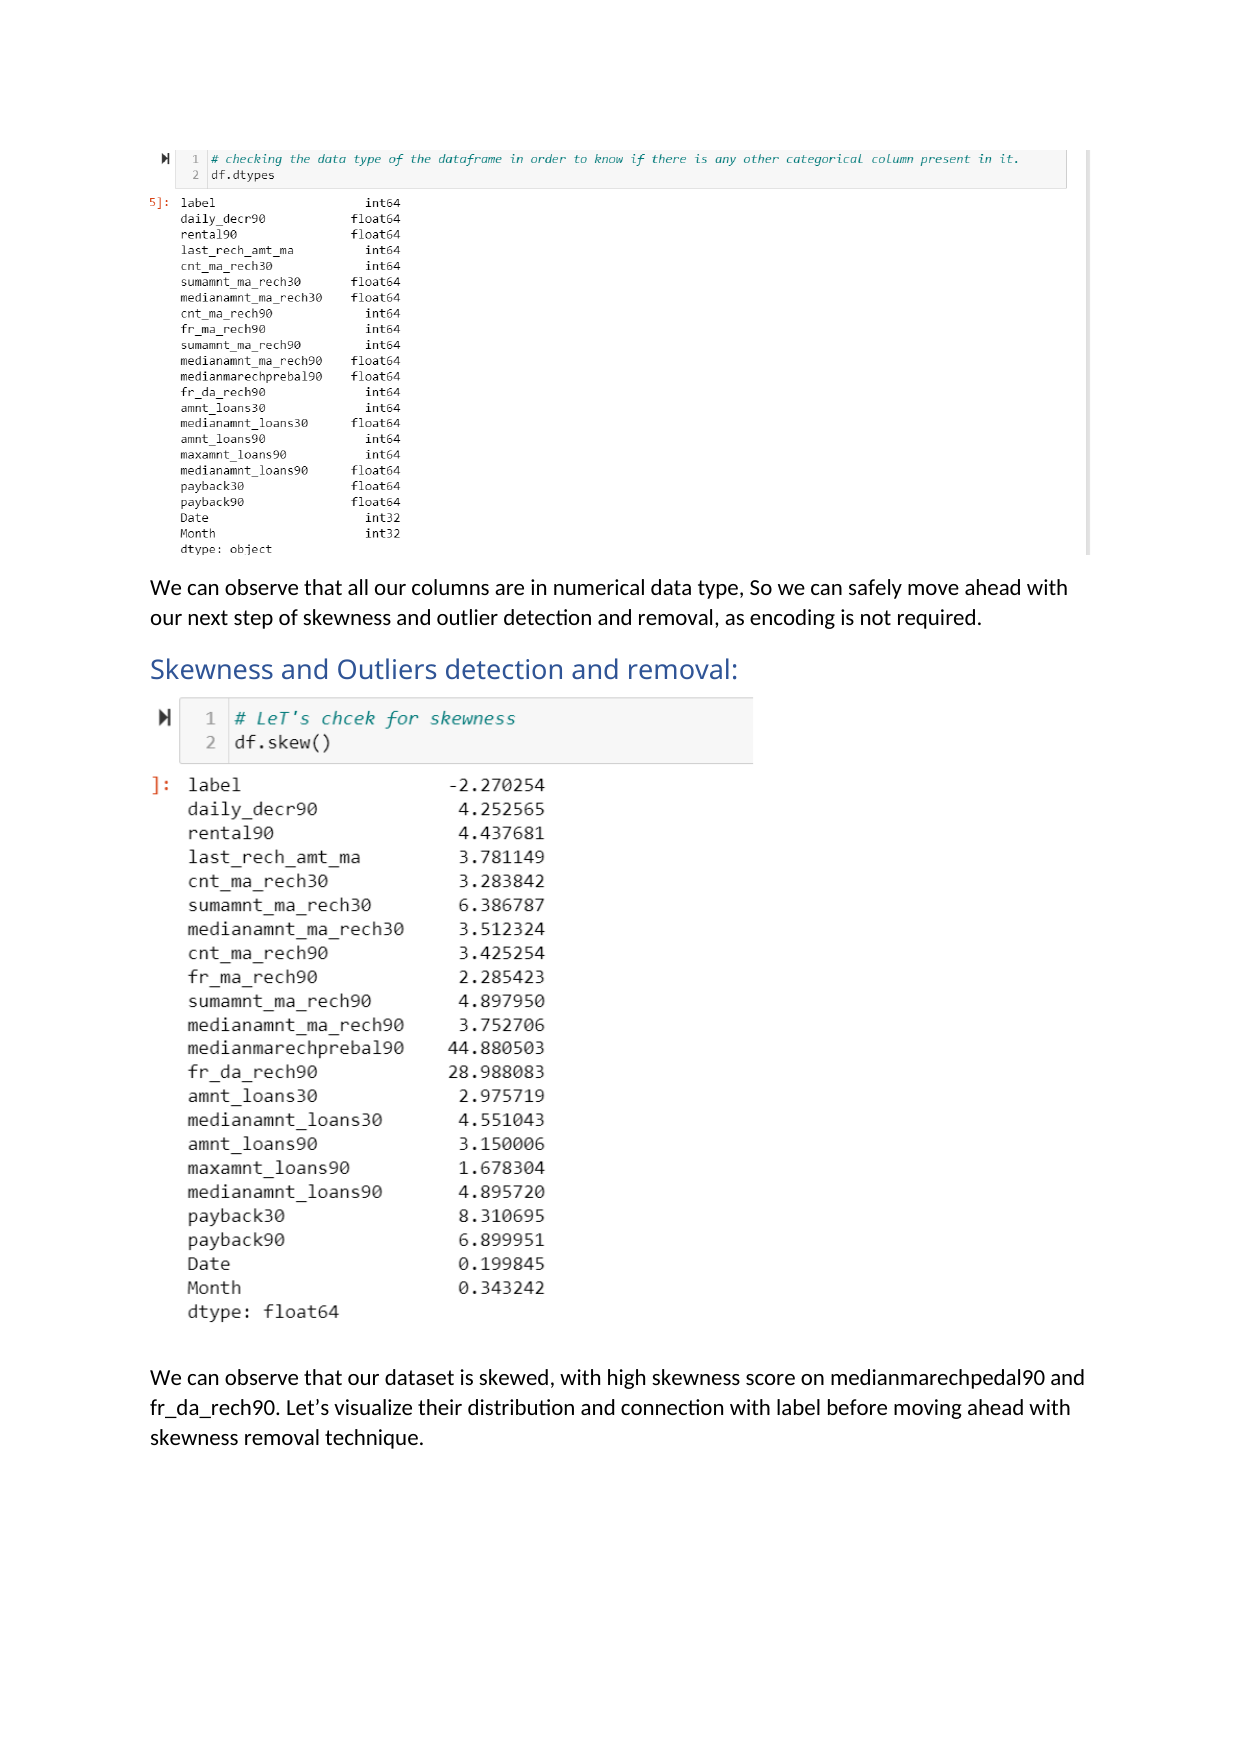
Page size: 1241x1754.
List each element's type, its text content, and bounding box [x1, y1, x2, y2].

text We can observe that our dataset is skewed, with high skewness score on medianmarechpedal90 and fr_da_rech90. Let’s visualize their distribution and connection with label before moving ahead with skewness removal technique. [150, 1363, 1090, 1451]
picture [150, 690, 754, 1344]
text We can observe that all our columns are in numerical data type, So we can safely move ahead with our next step of skewness and outlier detection and removal, as encoding is not required. [150, 573, 1090, 631]
picture [150, 150, 1091, 555]
subtitle Skewness and Outliers detection and removal: [150, 650, 1090, 687]
